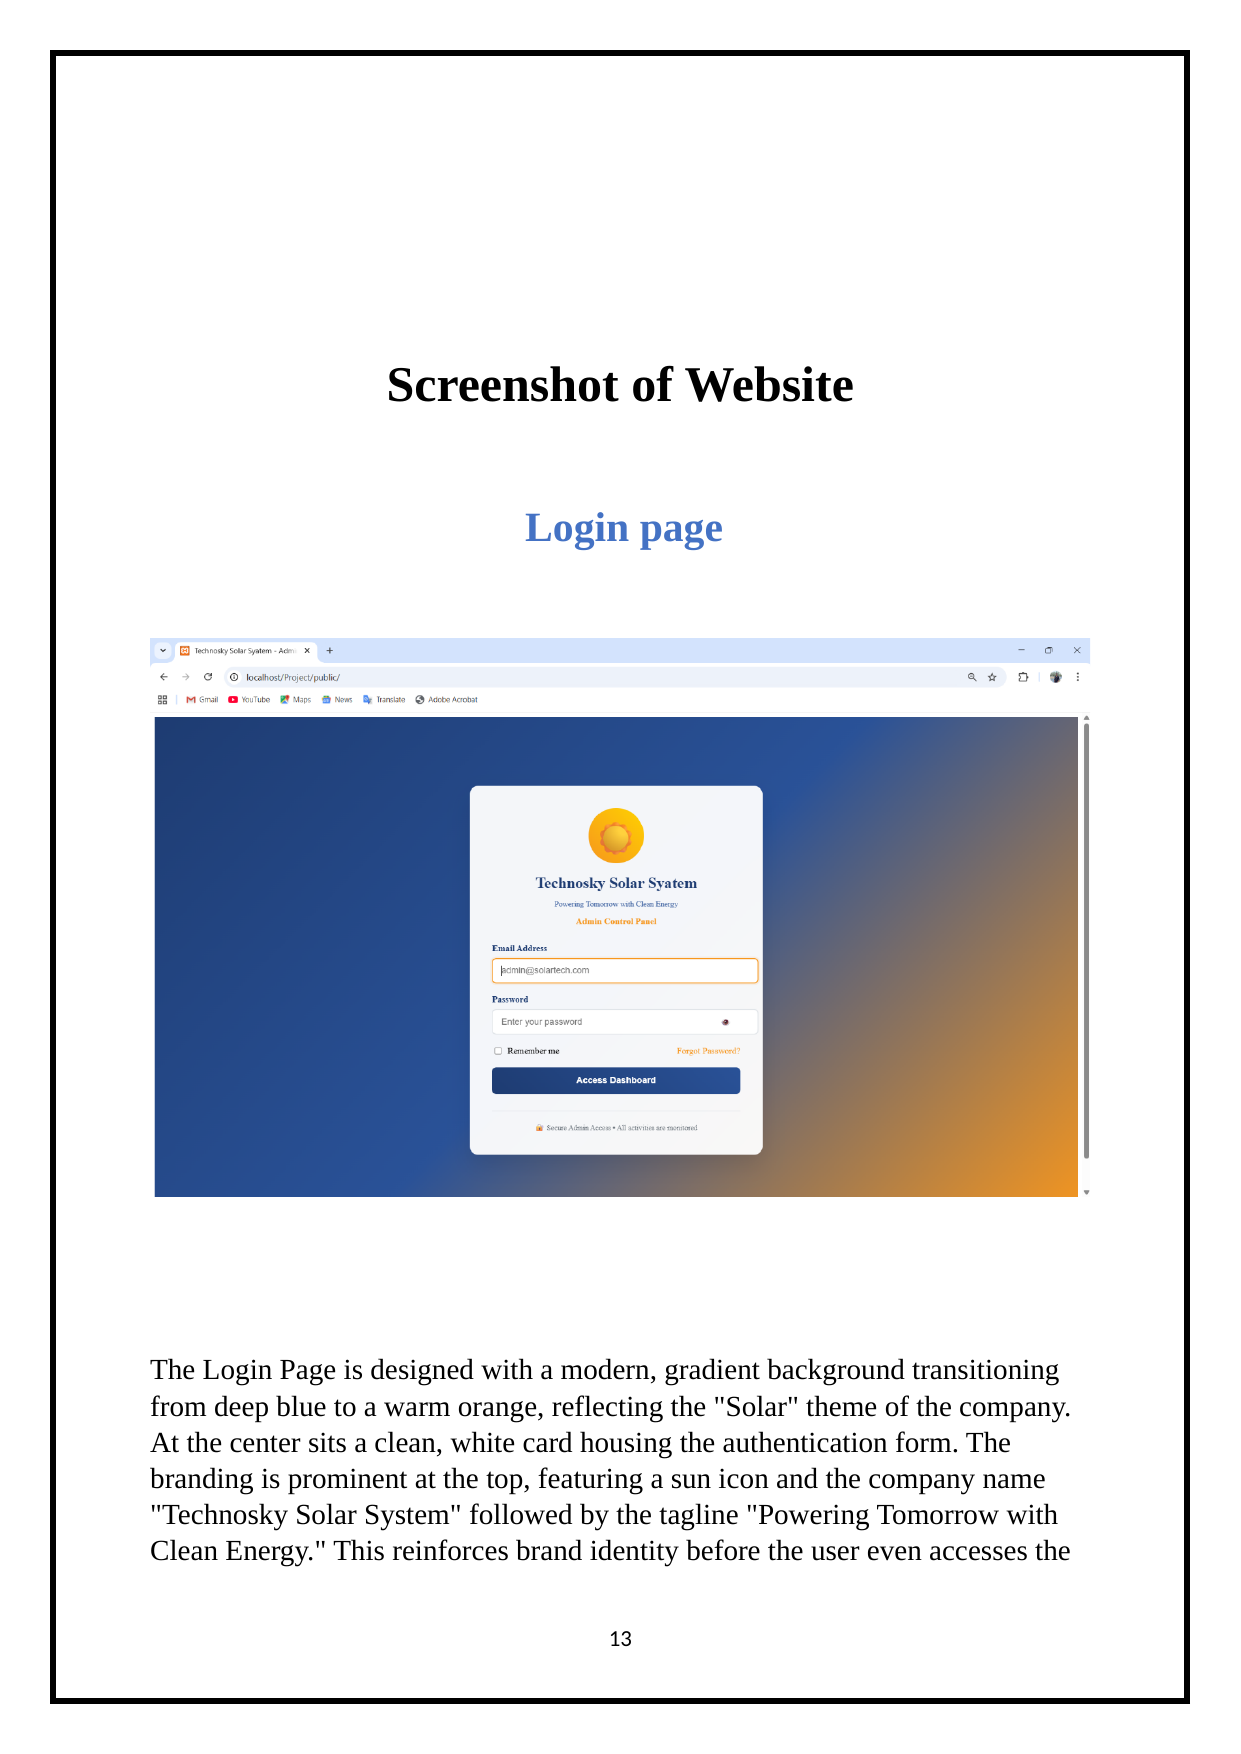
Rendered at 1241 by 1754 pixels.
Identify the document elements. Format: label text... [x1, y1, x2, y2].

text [150, 1352, 1090, 1567]
text Screenshot of Website [150, 355, 1090, 412]
text Login page [450, 502, 1090, 550]
picture [150, 638, 1091, 1197]
